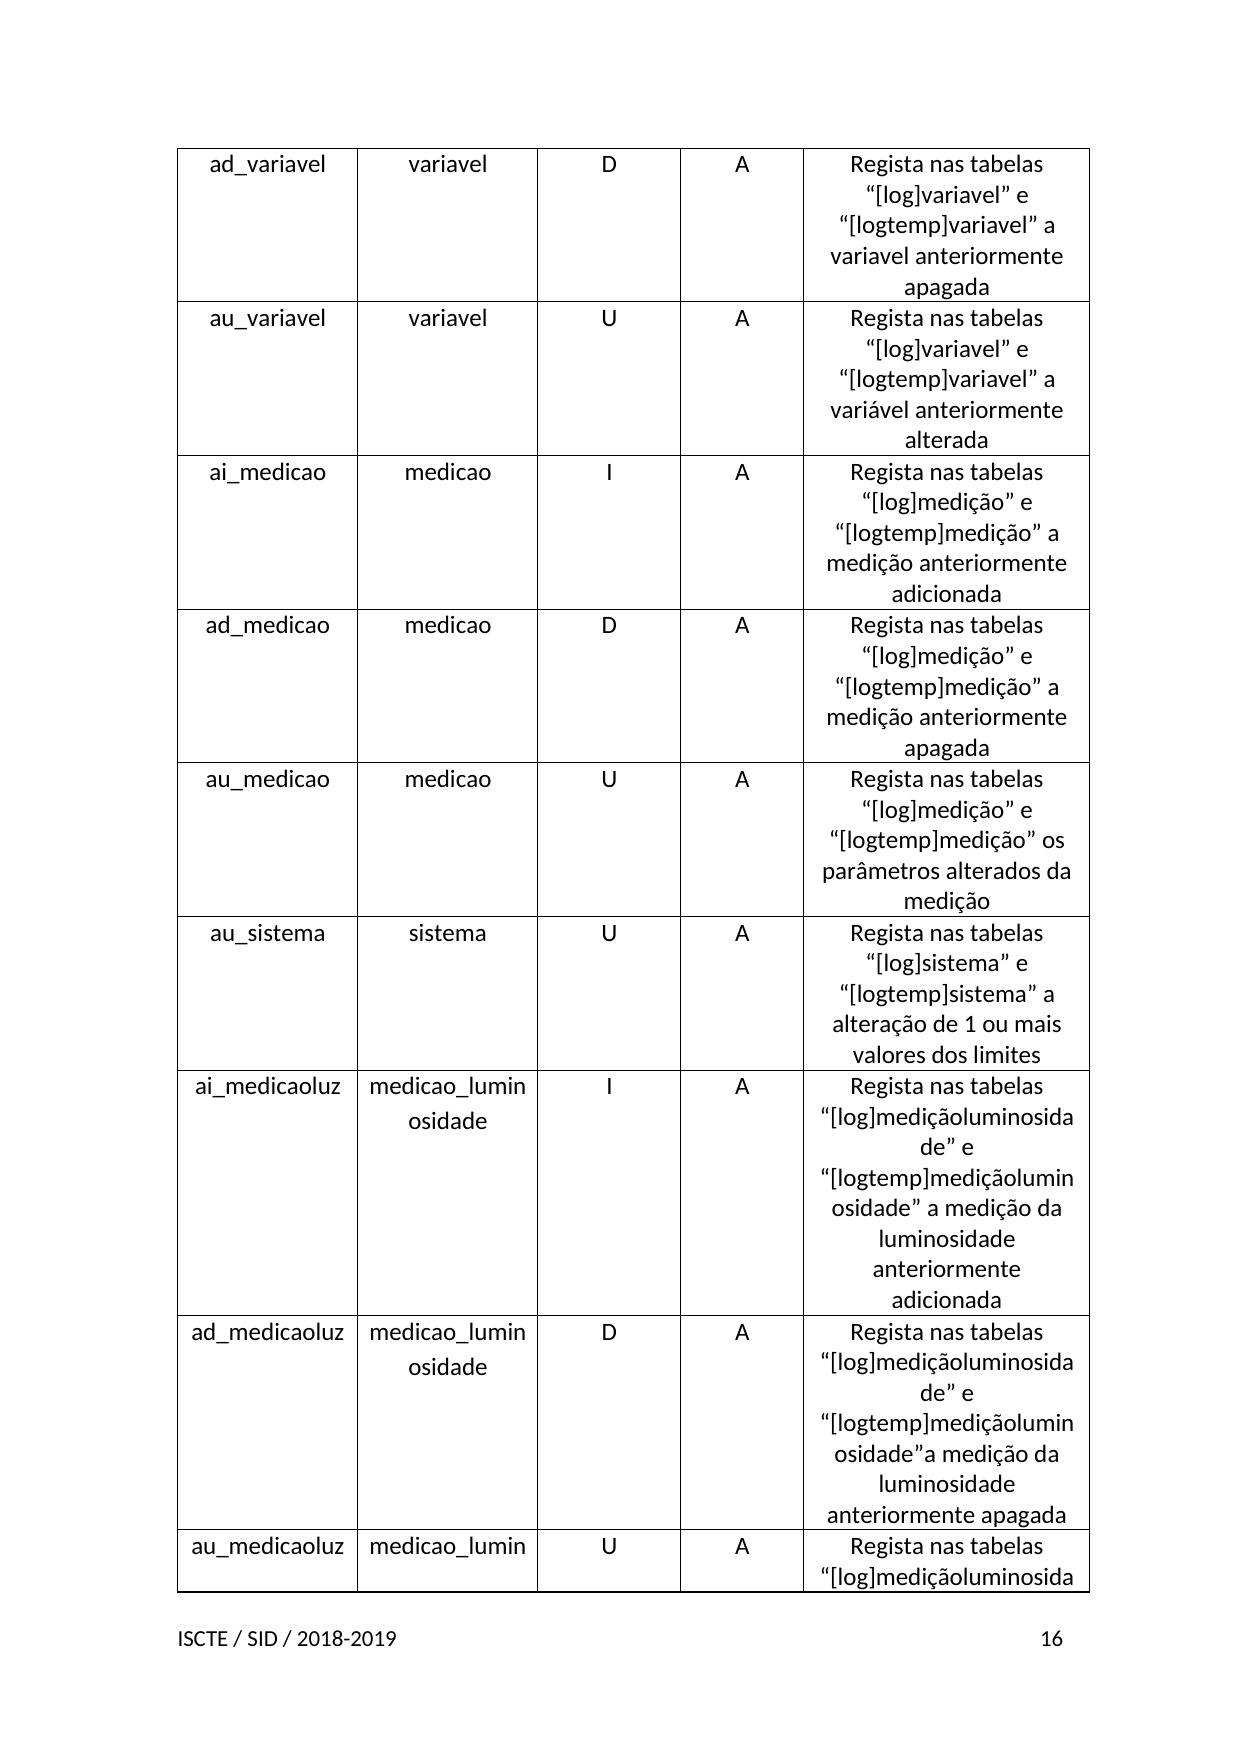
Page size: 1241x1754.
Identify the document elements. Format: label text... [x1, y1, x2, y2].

table_cell A [681, 149, 803, 301]
table_cell au_medicaoluz [178, 1530, 357, 1591]
table_cell U [538, 763, 680, 916]
table_cell variavel [358, 149, 537, 301]
table_cell au_medicao [178, 763, 357, 916]
table_cell D [538, 610, 680, 762]
table_cell A [681, 1071, 803, 1315]
table_cell Regista nas tabelas “[log]sistema” e “[logtemp]sistema” a alteração de 1 ou mais valores dos limites [804, 917, 1089, 1069]
table_cell D [538, 1316, 680, 1529]
table_cell I [538, 1071, 680, 1315]
table_cell ai_medicao [178, 456, 357, 608]
table_cell sistema [358, 917, 537, 1069]
table_cell A [681, 917, 803, 1069]
table_cell A [681, 1530, 803, 1591]
table_cell ad_medicaoluz [178, 1316, 357, 1529]
table_cell ad_variavel [178, 149, 357, 301]
table_cell au_sistema [178, 917, 357, 1069]
table_cell Regista nas tabelas “[log]variavel” e “[logtemp]variavel” a variavel anteriormente apagada [804, 149, 1089, 301]
table_cell Regista nas tabelas “[log]medição” e “[logtemp]medição” a medição anteriormente adicionada [804, 456, 1089, 608]
table_cell medicao [358, 456, 537, 608]
table_cell I [538, 456, 680, 608]
table_cell variavel [358, 302, 537, 455]
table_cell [804, 1530, 1089, 1591]
table_cell ad_medicao [178, 610, 357, 762]
table_cell D [538, 149, 680, 301]
table_cell Regista nas tabelas “[log]mediçãoluminosidade” e “[logtemp]mediçãoluminosidade” a medição da luminosidade anteriormente adicionada [804, 1071, 1089, 1315]
table_cell A [681, 610, 803, 762]
table_cell medicao [358, 763, 537, 916]
table_cell A [681, 456, 803, 608]
table_cell A [681, 302, 803, 455]
table_cell ai_medicaoluz [178, 1071, 357, 1315]
table_cell U [538, 302, 680, 455]
table_cell Regista nas tabelas “[log]variavel” e “[logtemp]variavel” a variável anteriormente alterada [804, 302, 1089, 455]
table_cell U [538, 917, 680, 1069]
table_cell Regista nas tabelas “[log]medição” e “[logtemp]medição” os parâmetros alterados da medição [804, 763, 1089, 916]
table_cell au_variavel [178, 302, 357, 455]
table_cell Regista nas tabelas “[log]mediçãoluminosidade” e “[logtemp]mediçãoluminosidade”a medição da luminosidade anteriormente apagada [804, 1316, 1089, 1529]
table_cell A [681, 763, 803, 916]
table_cell A [681, 1316, 803, 1529]
table_cell Regista nas tabelas “[log]medição” e “[logtemp]medição” a medição anteriormente apagada [804, 610, 1089, 762]
table_cell medicao_luminosidade [358, 1071, 537, 1315]
table_cell U [538, 1530, 680, 1591]
table_cell medicao_luminosidade [358, 1316, 537, 1529]
table_cell medicao [358, 610, 537, 762]
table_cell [358, 1530, 537, 1591]
